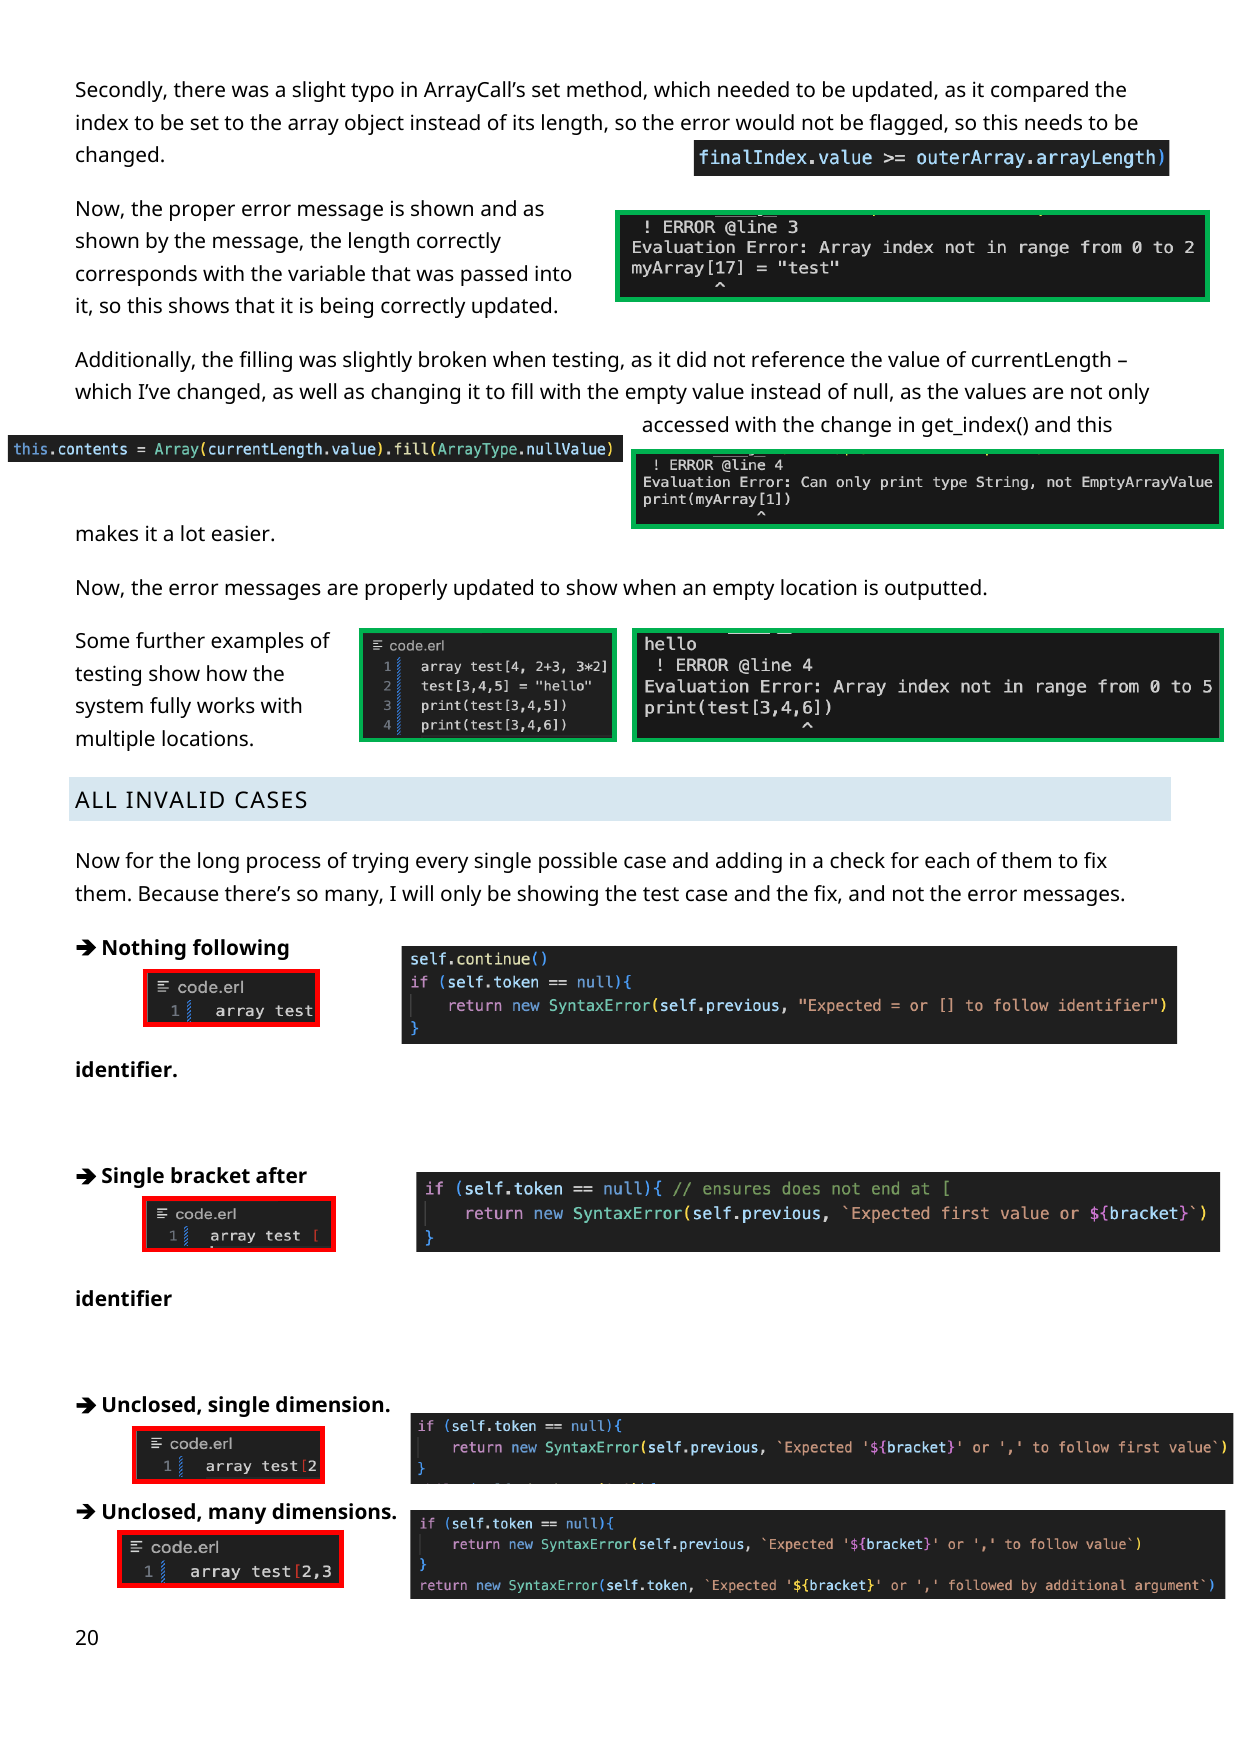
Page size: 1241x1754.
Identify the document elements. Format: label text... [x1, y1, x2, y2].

picture [416, 1172, 1221, 1252]
picture [147, 973, 315, 1022]
picture [122, 1535, 339, 1583]
text Now for the long process of trying every single possible case and adding in a check for each of them to fix them. Because there’s so many, I will only be showing the test case and the fix, and not the error messages. [75, 847, 1165, 908]
text Unclosed, single dimension. [75, 1391, 1165, 1419]
text Additionally, the filling was slightly broken when testing, as it did not reference the value of currentLength – which I’ve changed, as well as changing it to fill with the empty value instead of null, as the values are not only accessed with the change in get_index() and this makes it a lot easier. [75, 345, 1165, 548]
text Secondly, there was a slight typo in ArrayCall’s set method, which needed to be updated, as it compared the index to be set to the array object instead of its length, so the error would not be flagged, so this needs to be changed. [75, 75, 1165, 169]
picture [620, 215, 1205, 297]
text Unclosed, many dimensions. [75, 1497, 1165, 1558]
picture [410, 1413, 1234, 1484]
picture [7, 435, 623, 462]
picture [401, 946, 1178, 1044]
text Now, the error messages are properly updated to show when an empty location is outputted. [75, 573, 1165, 601]
picture [146, 1201, 331, 1248]
subtitle all invalid cases [75, 784, 1165, 815]
picture [693, 140, 1170, 176]
picture [636, 454, 1219, 524]
picture [410, 1510, 1226, 1599]
picture [136, 1431, 320, 1479]
picture [363, 633, 612, 738]
picture [637, 633, 1220, 738]
